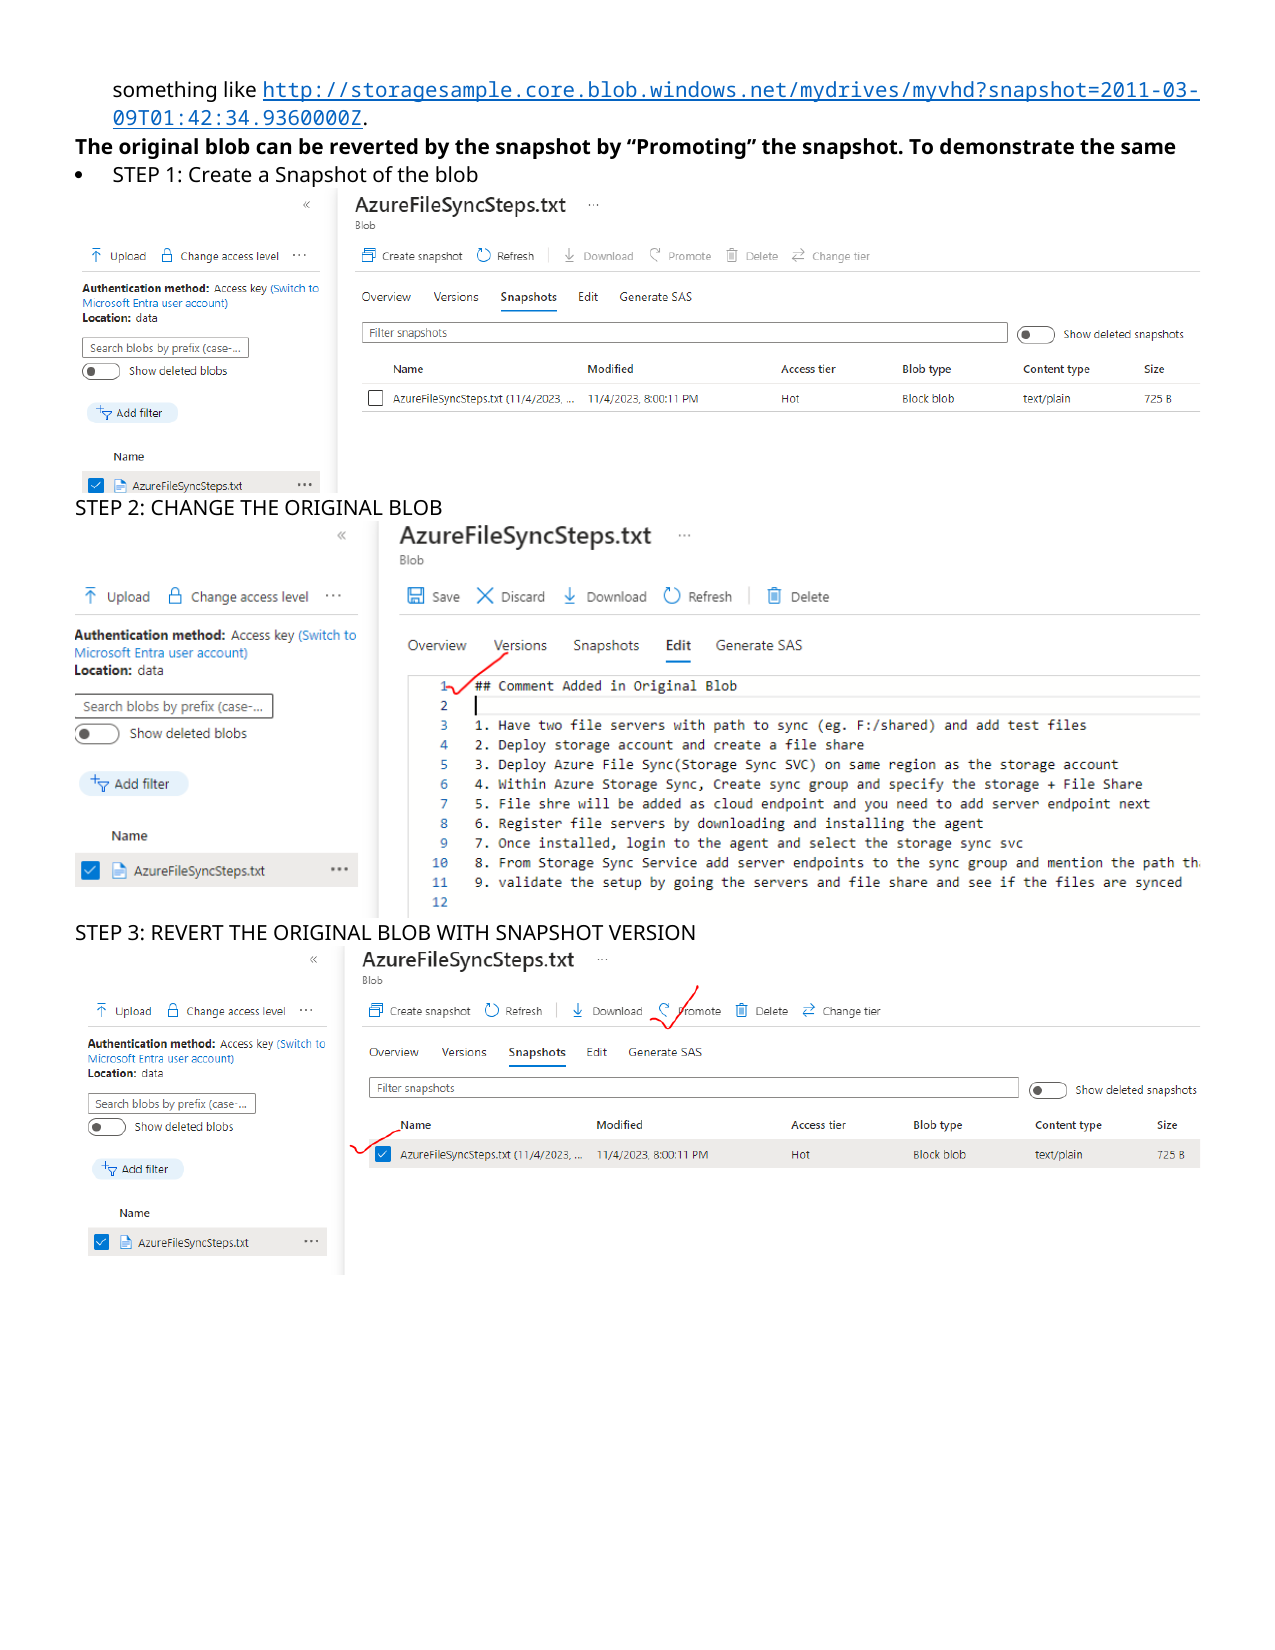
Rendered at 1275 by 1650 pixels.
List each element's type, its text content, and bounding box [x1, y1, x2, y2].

picture [75, 521, 1200, 918]
list STEP 1: Create a Snapshot of the blob [75, 160, 1200, 188]
text STEP 2: CHANGE THE ORIGINAL BLOB [75, 493, 1200, 521]
picture [75, 946, 1200, 1275]
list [75, 75, 1200, 132]
text STEP 3: REVERT THE ORIGINAL BLOB WITH SNAPSHOT VERSION [75, 918, 1200, 946]
text The original blob can be reverted by the snapshot by “Promoting” the snapshot. To demonstrate the same [75, 132, 1200, 160]
picture [75, 188, 1200, 493]
